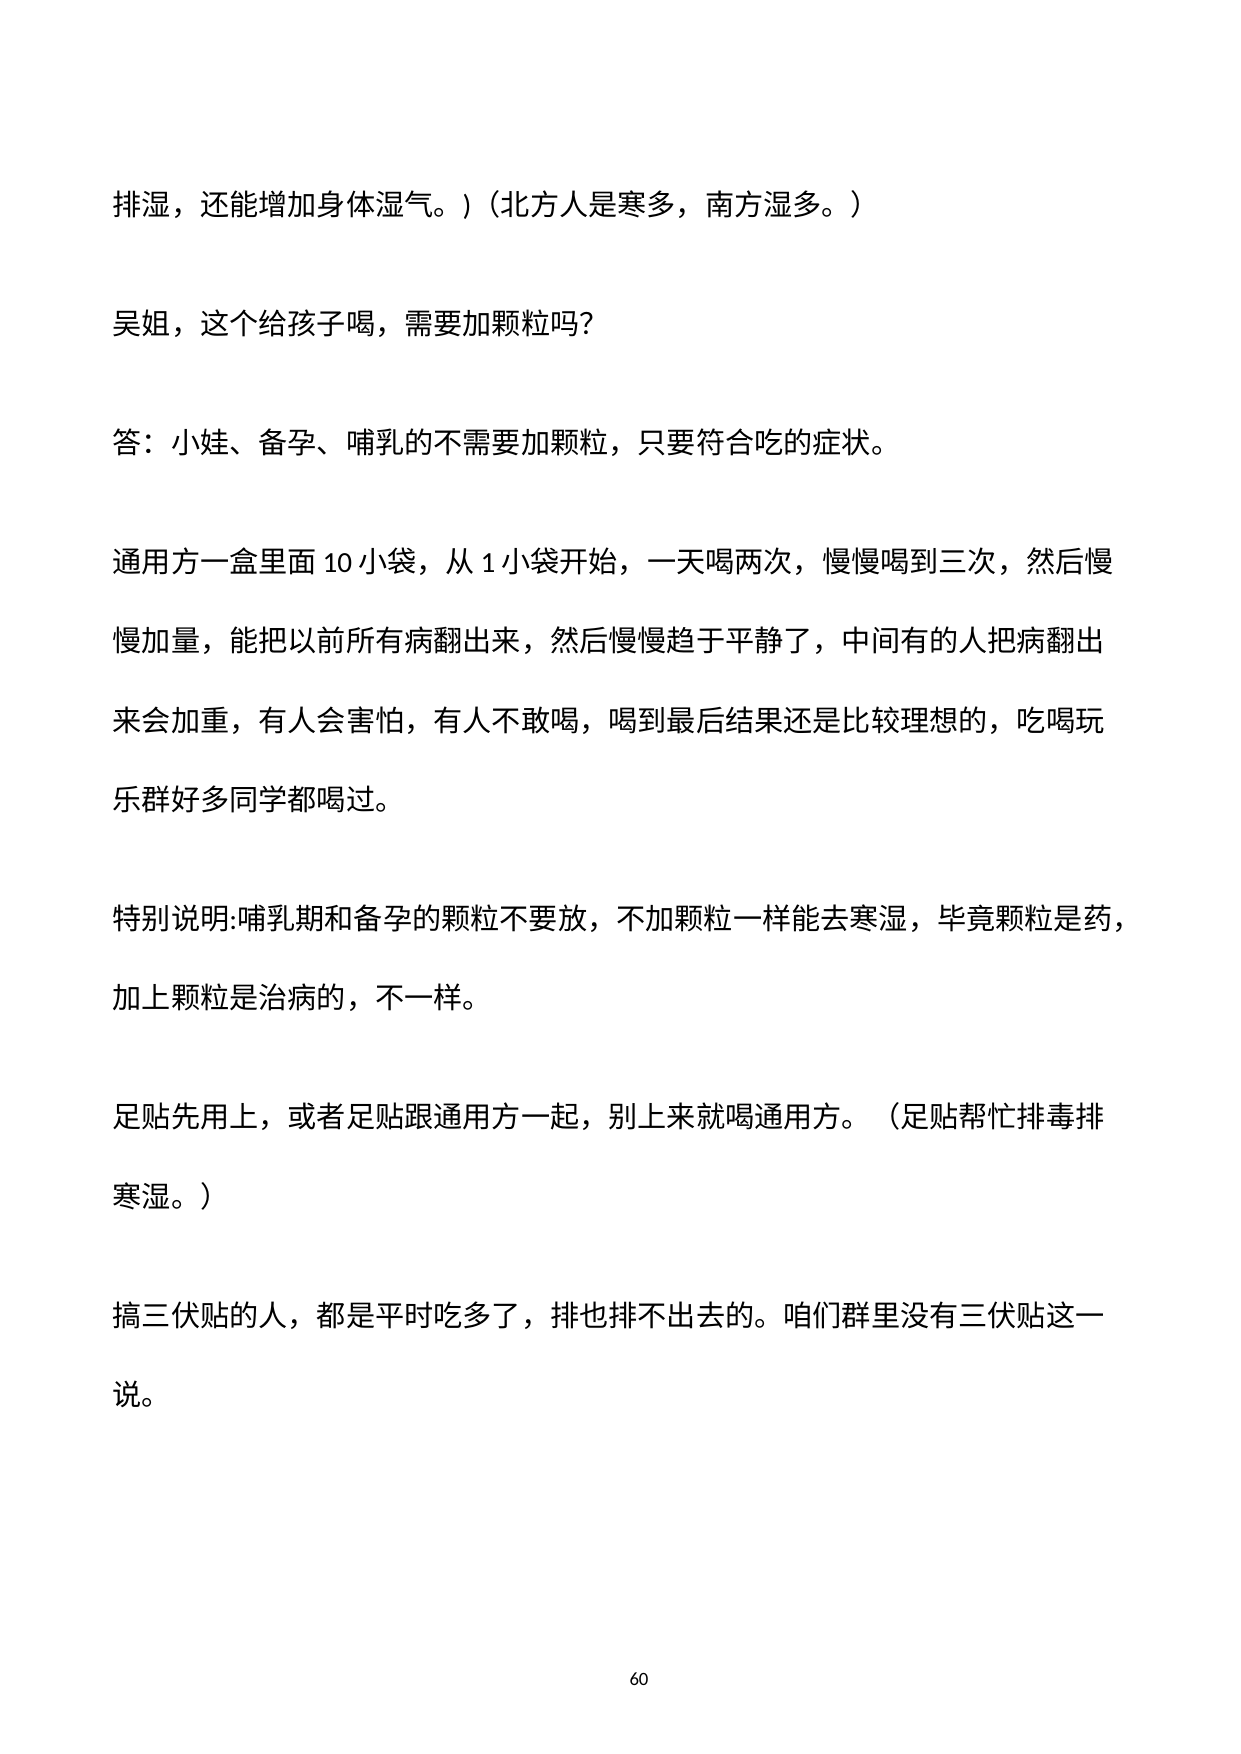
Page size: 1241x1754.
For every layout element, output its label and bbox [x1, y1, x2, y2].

text [112, 163, 1128, 1472]
